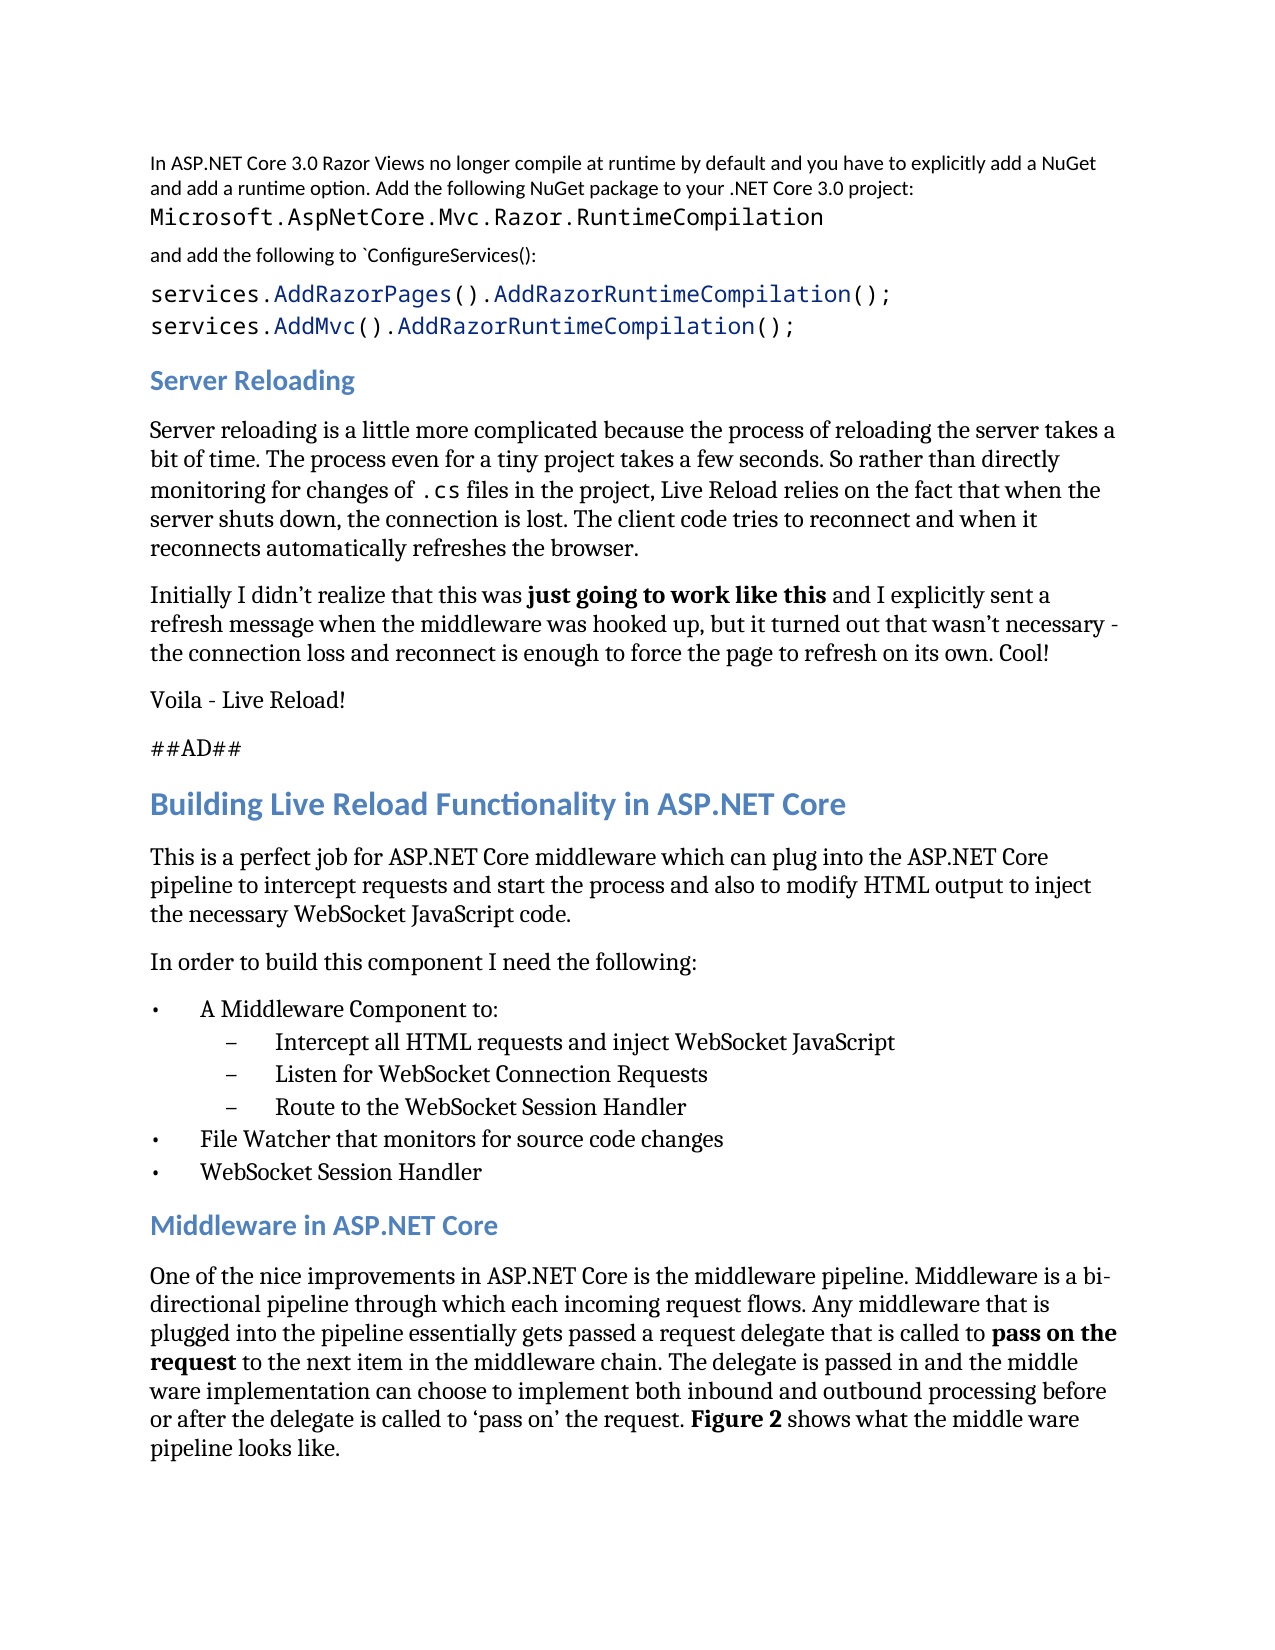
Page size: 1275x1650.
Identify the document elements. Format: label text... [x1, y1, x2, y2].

text Voila - Live Reload! [150, 686, 1125, 715]
list WebSocket Session Handler [150, 1158, 1125, 1186]
list Route to the WebSocket Session Handler [225, 1093, 1125, 1121]
text ##AD## [150, 733, 1125, 762]
subtitle Building Live Reload Functionality in ASP.NET Core [150, 783, 1125, 824]
subtitle Middleware in ASP.NET Core [150, 1207, 1125, 1243]
list Listen for WebSocket Connection Requests [225, 1060, 1125, 1089]
subtitle Server Reloading [150, 362, 1125, 397]
text Initially I didn’t realize that this was just going to work like this and I explicitly sent a refresh message when the middleware was hooked up, but it turned out that wasn’t necessary - the connection loss and reconnect is enough to force the page to refresh on its own. Cool! [150, 581, 1125, 667]
list Intercept all HTML requests and inject WebSocket JavaScript [225, 1028, 1125, 1056]
text and add the following to `ConfigureServices(): [150, 242, 1125, 268]
list File Watcher that monitors for source code changes [150, 1125, 1125, 1154]
text services.AddRazorPages().AddRazorRuntimeCompilation(); services.AddMvc().AddRazorRuntimeCompilation(); [150, 278, 1125, 341]
text Server reloading is a little more complicated because the process of reloading the server takes a bit of time. The process even for a tiny project takes a few seconds. So rather than directly monitoring for changes of .cs files in the project, Live Reload relies on the fact that when the server shuts down, the connection is lost. The client code tries to reconnect and when it reconnects automatically refreshes the browser. [150, 416, 1125, 562]
text In ASP.NET Core 3.0 Razor Views no longer compile at runtime by default and you have to explicitly add a NuGet and add a runtime option. Add the following NuGet package to your .NET Core 3.0 project: Microsoft.AspNetCore.Mvc.Razor.RuntimeCompilation [150, 150, 1125, 232]
text One of the nice improvements in ASP.NET Core is the middleware pipeline. Middleware is a bi-directional pipeline through which each incoming request flows. Any middleware that is plugged into the pipeline essentially gets passed a request delegate that is called to pass on the request to the next item in the middleware chain. The delegate is passed in and the middle ware implementation can choose to implement both inbound and outbound processing before or after the delegate is called to ‘pass on’ the request. Figure 2 shows what the middle ware pipeline looks like. [150, 1262, 1125, 1463]
text This is a perfect job for ASP.NET Core middleware which can plug into the ASP.NET Core pipeline to intercept requests and start the process and also to modify HTML output to inject the necessary WebSocket JavaScript code. [150, 843, 1125, 929]
text In order to build this component I need the following: [150, 948, 1125, 976]
list A Middleware Component to: [150, 995, 1125, 1024]
